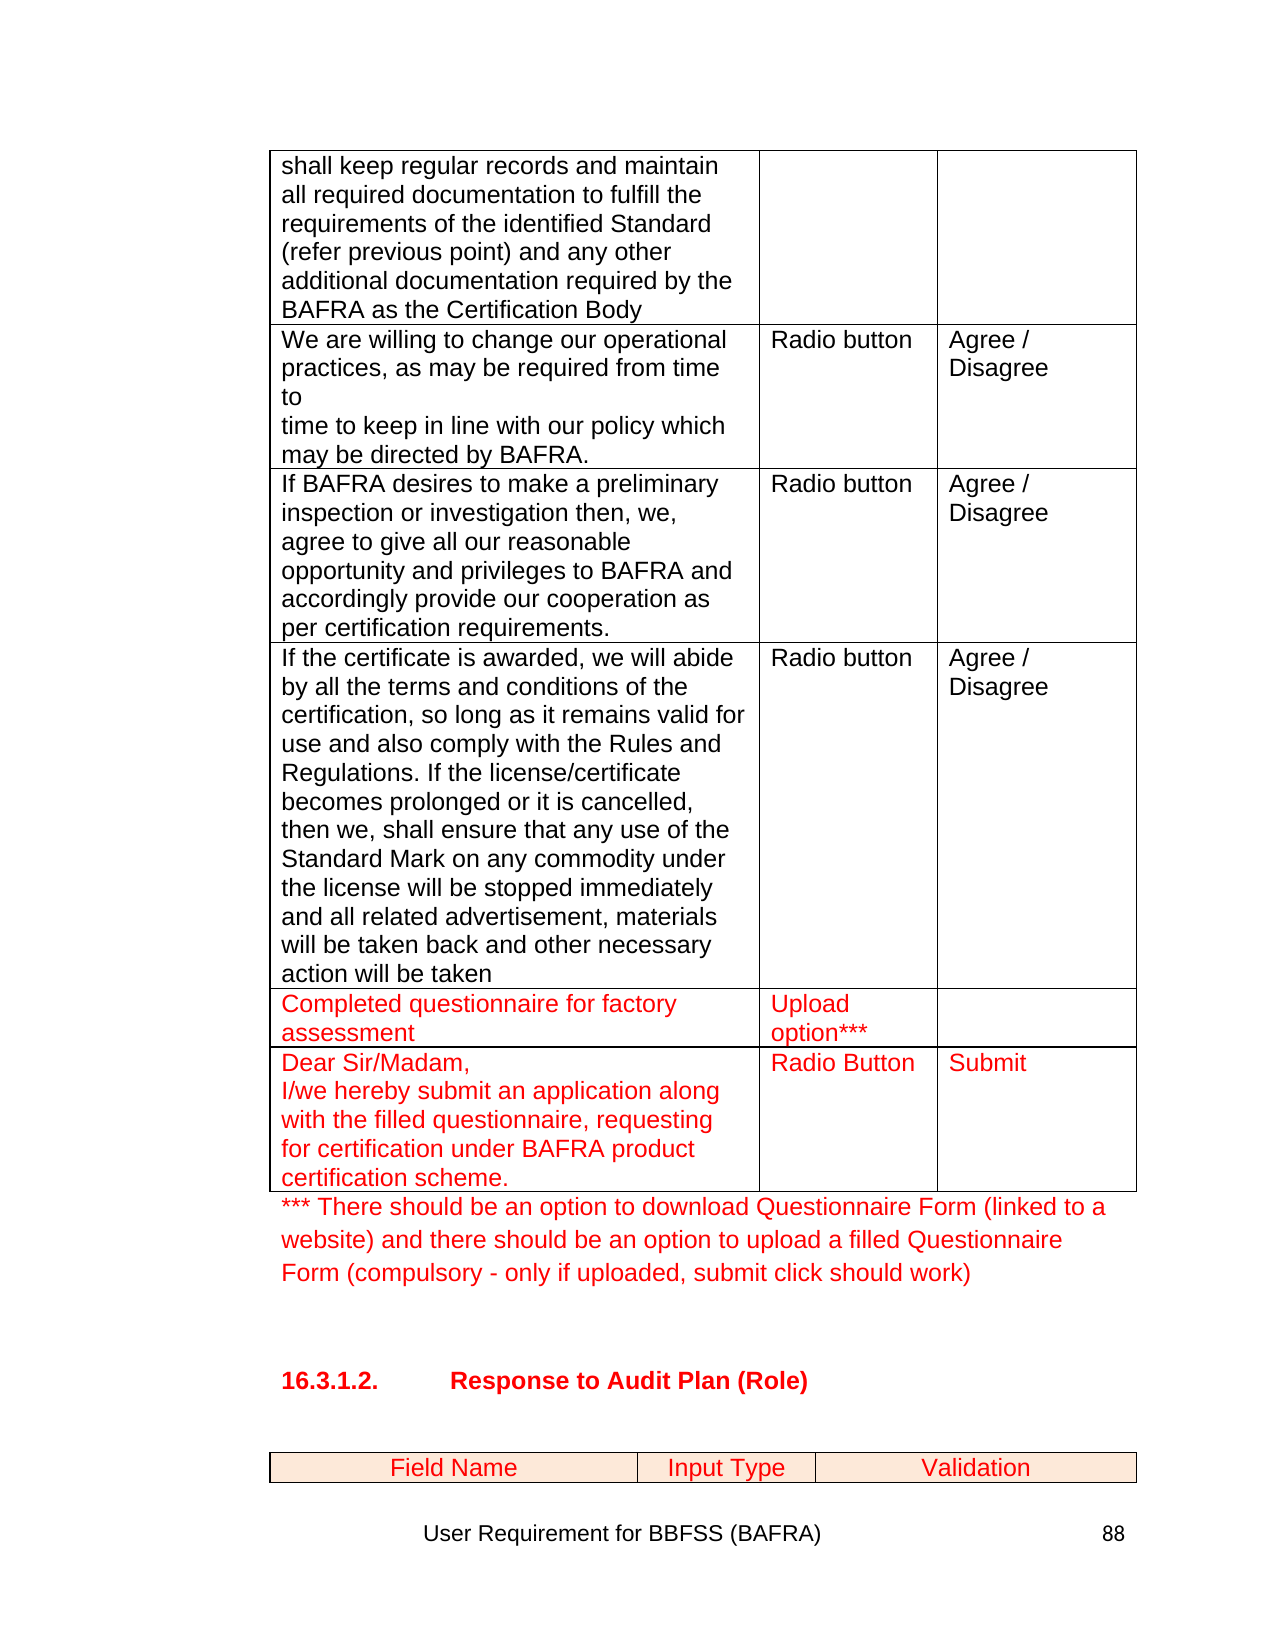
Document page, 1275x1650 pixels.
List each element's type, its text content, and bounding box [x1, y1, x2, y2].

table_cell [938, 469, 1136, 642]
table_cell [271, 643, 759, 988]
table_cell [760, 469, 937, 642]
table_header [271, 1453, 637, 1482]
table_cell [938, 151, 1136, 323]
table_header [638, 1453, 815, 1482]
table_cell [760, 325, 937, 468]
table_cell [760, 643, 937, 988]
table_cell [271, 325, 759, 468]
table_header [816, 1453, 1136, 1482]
text *** There should be an option to download Questionnaire Form (linked to a website) and there should be an option to upload a filled Questionnaire Form (compulsory - only if uploaded, submit click should work) [281, 1192, 1125, 1287]
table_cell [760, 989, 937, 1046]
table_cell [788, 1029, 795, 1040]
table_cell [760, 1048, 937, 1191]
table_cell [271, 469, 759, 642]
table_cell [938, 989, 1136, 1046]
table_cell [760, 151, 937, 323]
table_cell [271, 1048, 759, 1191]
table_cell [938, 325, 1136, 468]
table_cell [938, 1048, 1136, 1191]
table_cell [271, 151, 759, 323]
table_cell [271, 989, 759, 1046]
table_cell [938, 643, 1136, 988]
subtitle Response to Audit Plan (Role) [281, 1366, 1125, 1395]
